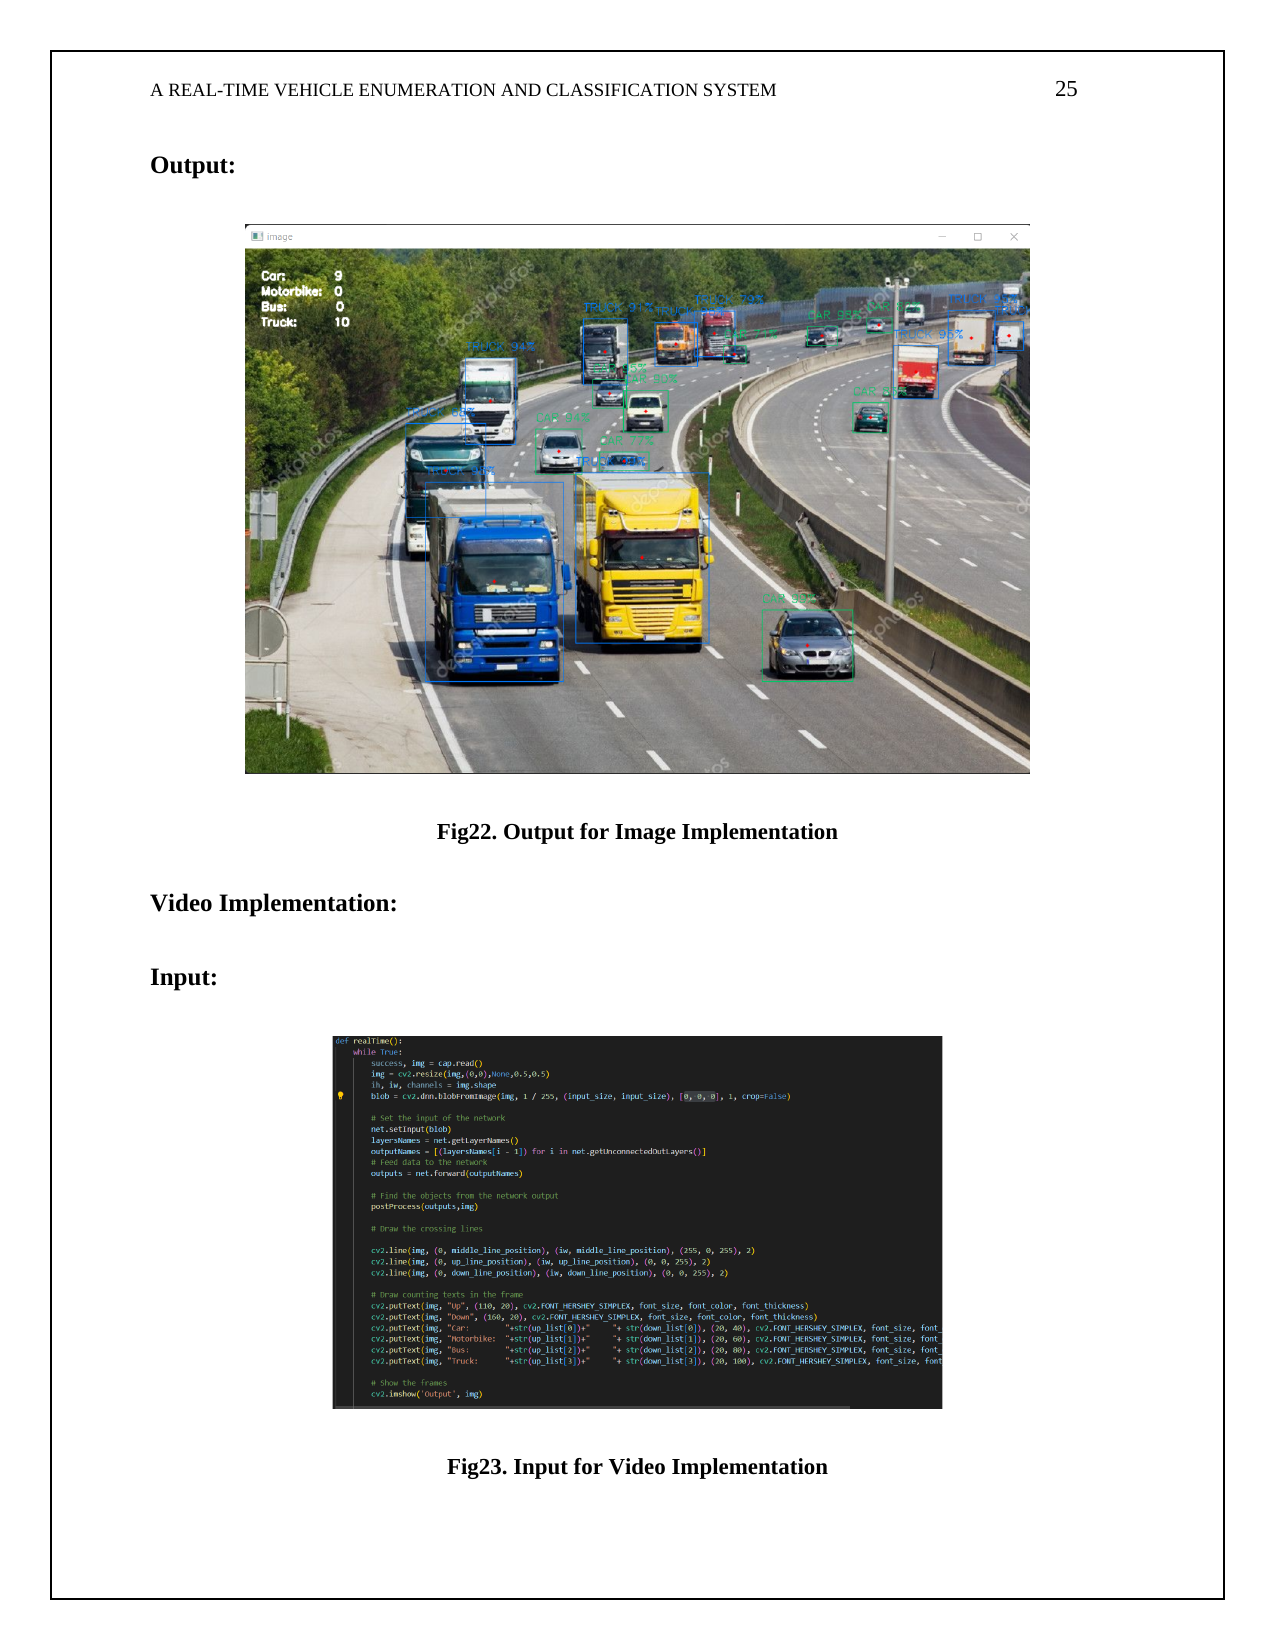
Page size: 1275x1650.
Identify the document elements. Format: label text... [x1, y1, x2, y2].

picture [245, 224, 1030, 774]
picture [332, 1036, 943, 1409]
text Fig22. Output for Image Implementation [150, 818, 1125, 845]
text Video Implementation: [150, 888, 1125, 916]
text Output: [150, 150, 1125, 179]
text Input: [150, 962, 1125, 991]
text Fig23. Input for Video Implementation [150, 1453, 1125, 1479]
